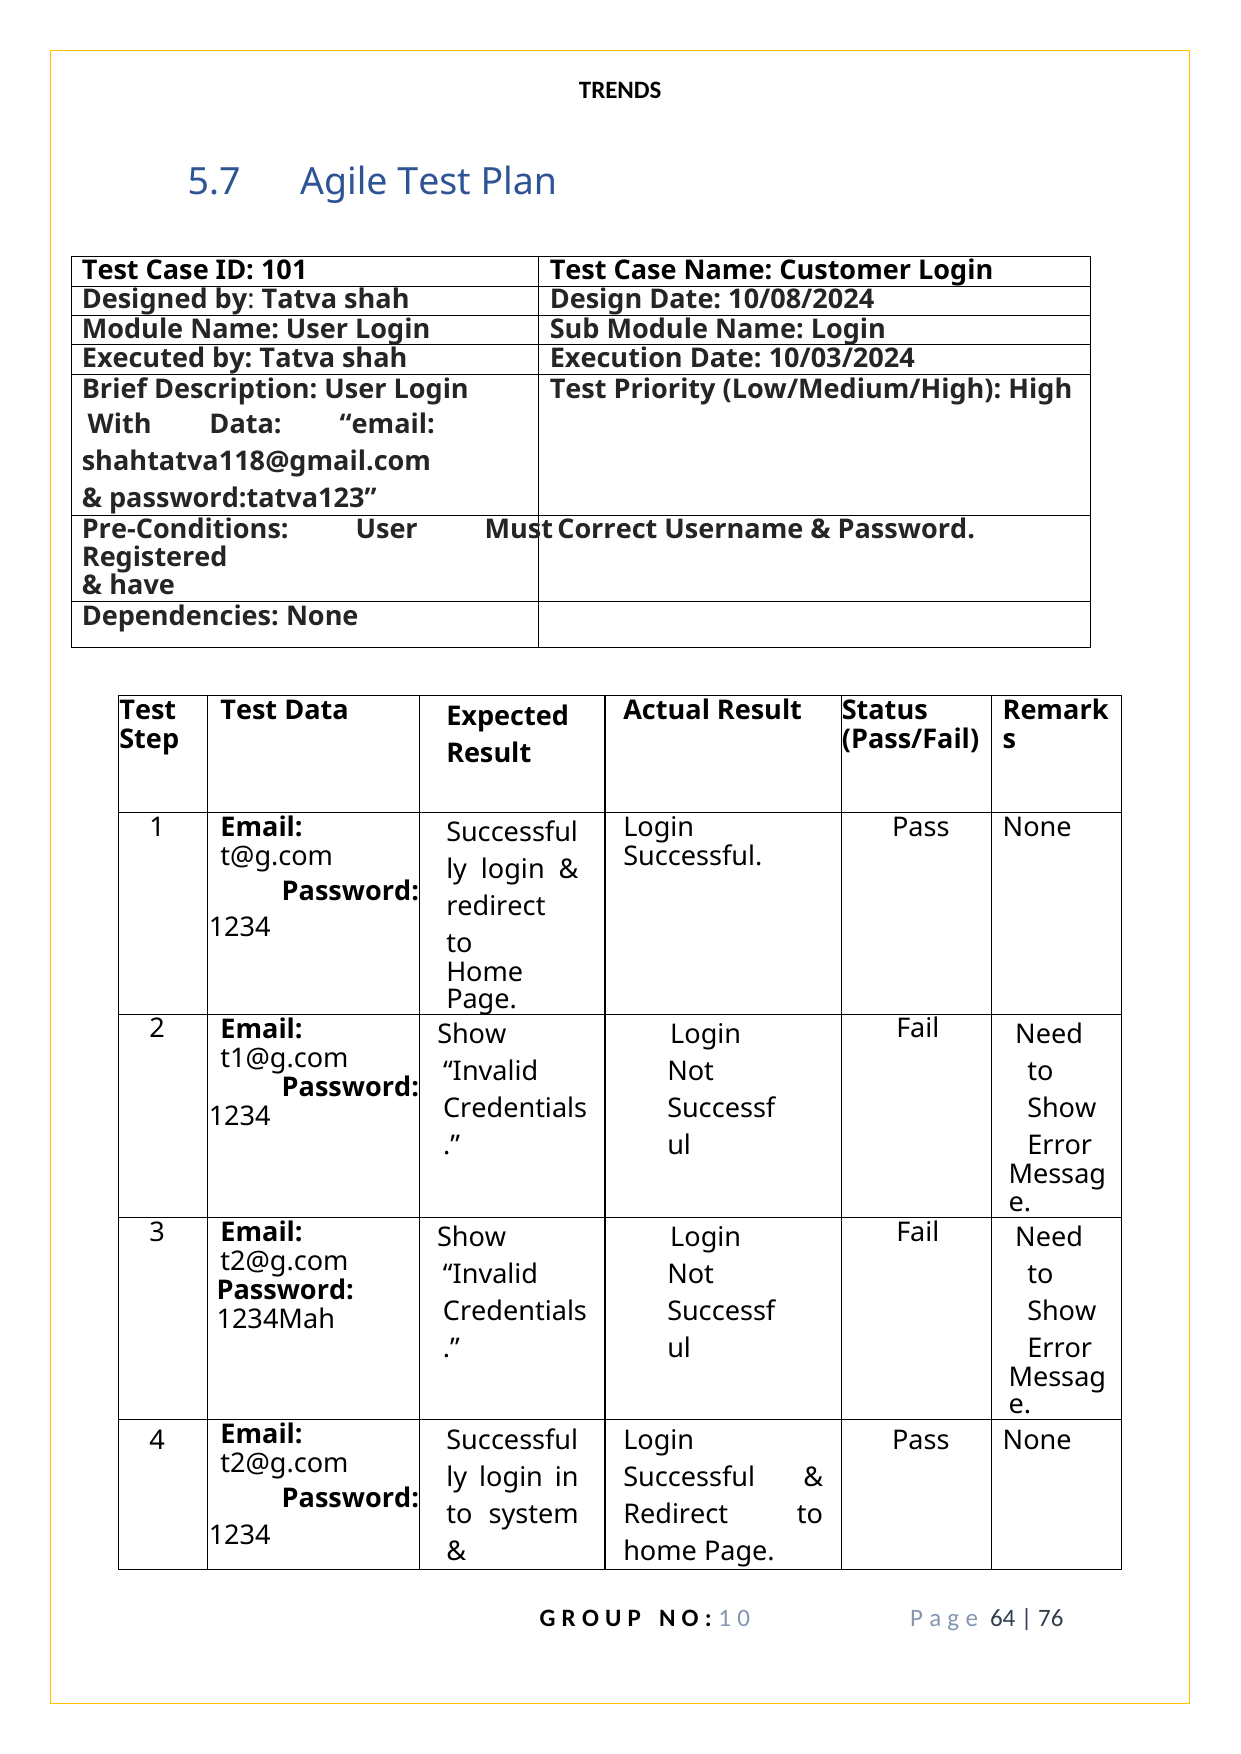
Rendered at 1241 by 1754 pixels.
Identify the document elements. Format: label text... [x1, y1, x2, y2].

table_cell Brief Description: User Login With Data: “email: shahtatva118@gmail.com& password:tatva123” [72, 375, 538, 515]
table_header Test Case Name: Customer Login [539, 257, 1090, 286]
table_cell Correct Username & Password. [539, 516, 1090, 601]
table_cell Login Successful. [606, 813, 841, 1014]
table_cell Execution Date: 10/03/2024 [539, 345, 1090, 373]
table_cell Sub Module Name: Login [539, 316, 1090, 344]
table_cell Test Priority (Low/Medium/High): High [539, 375, 1090, 515]
table_header Expected Result [420, 696, 604, 812]
table_cell Fail [842, 1015, 991, 1217]
table_cell None [992, 813, 1121, 1014]
table_cell Need to Show Error Message. [992, 1015, 1121, 1217]
table_header Status (Pass/Fail) [842, 696, 991, 812]
table_header Test Data [208, 696, 419, 812]
table_cell 3 [119, 1218, 207, 1419]
table_cell 4 [119, 1420, 207, 1569]
table_cell Module Name: User Login [72, 316, 538, 344]
subtitle Agile Test Plan [187, 154, 1090, 205]
table_cell Designed by: Tatva shah [72, 287, 538, 315]
table_cell [539, 602, 1090, 647]
table_cell Executed by: Tatva shah [72, 345, 538, 373]
table_cell Pass [842, 1420, 991, 1569]
table_cell Email: t@g.com Password: 1234 [208, 813, 419, 1014]
table_header Test Step [119, 696, 207, 812]
table_cell Successfully login & redirect to Home Page. [420, 813, 604, 1014]
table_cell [606, 1420, 841, 1569]
table_header Remarks [992, 696, 1121, 812]
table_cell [420, 1420, 604, 1569]
table_cell Email: t1@g.com Password: 1234 [208, 1015, 419, 1217]
table_cell Design Date: 10/08/2024 [539, 287, 1090, 315]
table_cell Login Not Successful [606, 1015, 841, 1217]
table_cell Show “Invalid Credentials.” [420, 1218, 604, 1419]
table_cell Fail [842, 1218, 991, 1419]
table_cell Pre-Conditions: User Must Registered & have [72, 516, 538, 601]
table_cell Show “Invalid Credentials.” [420, 1015, 604, 1217]
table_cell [208, 1420, 419, 1569]
table_cell Login Not Successful [606, 1218, 841, 1419]
table_cell Need to Show Error Message. [992, 1218, 1121, 1419]
table_cell Pass [842, 813, 991, 1014]
table_cell 2 [119, 1015, 207, 1217]
table_header Actual Result [606, 696, 841, 812]
table_cell 1 [119, 813, 207, 1014]
table_cell None [992, 1420, 1121, 1569]
table_cell Dependencies: None [72, 602, 538, 647]
table_header Test Case ID: 101 [72, 257, 538, 286]
table_cell Email: t2@g.com Password: 1234Mah [208, 1218, 419, 1419]
